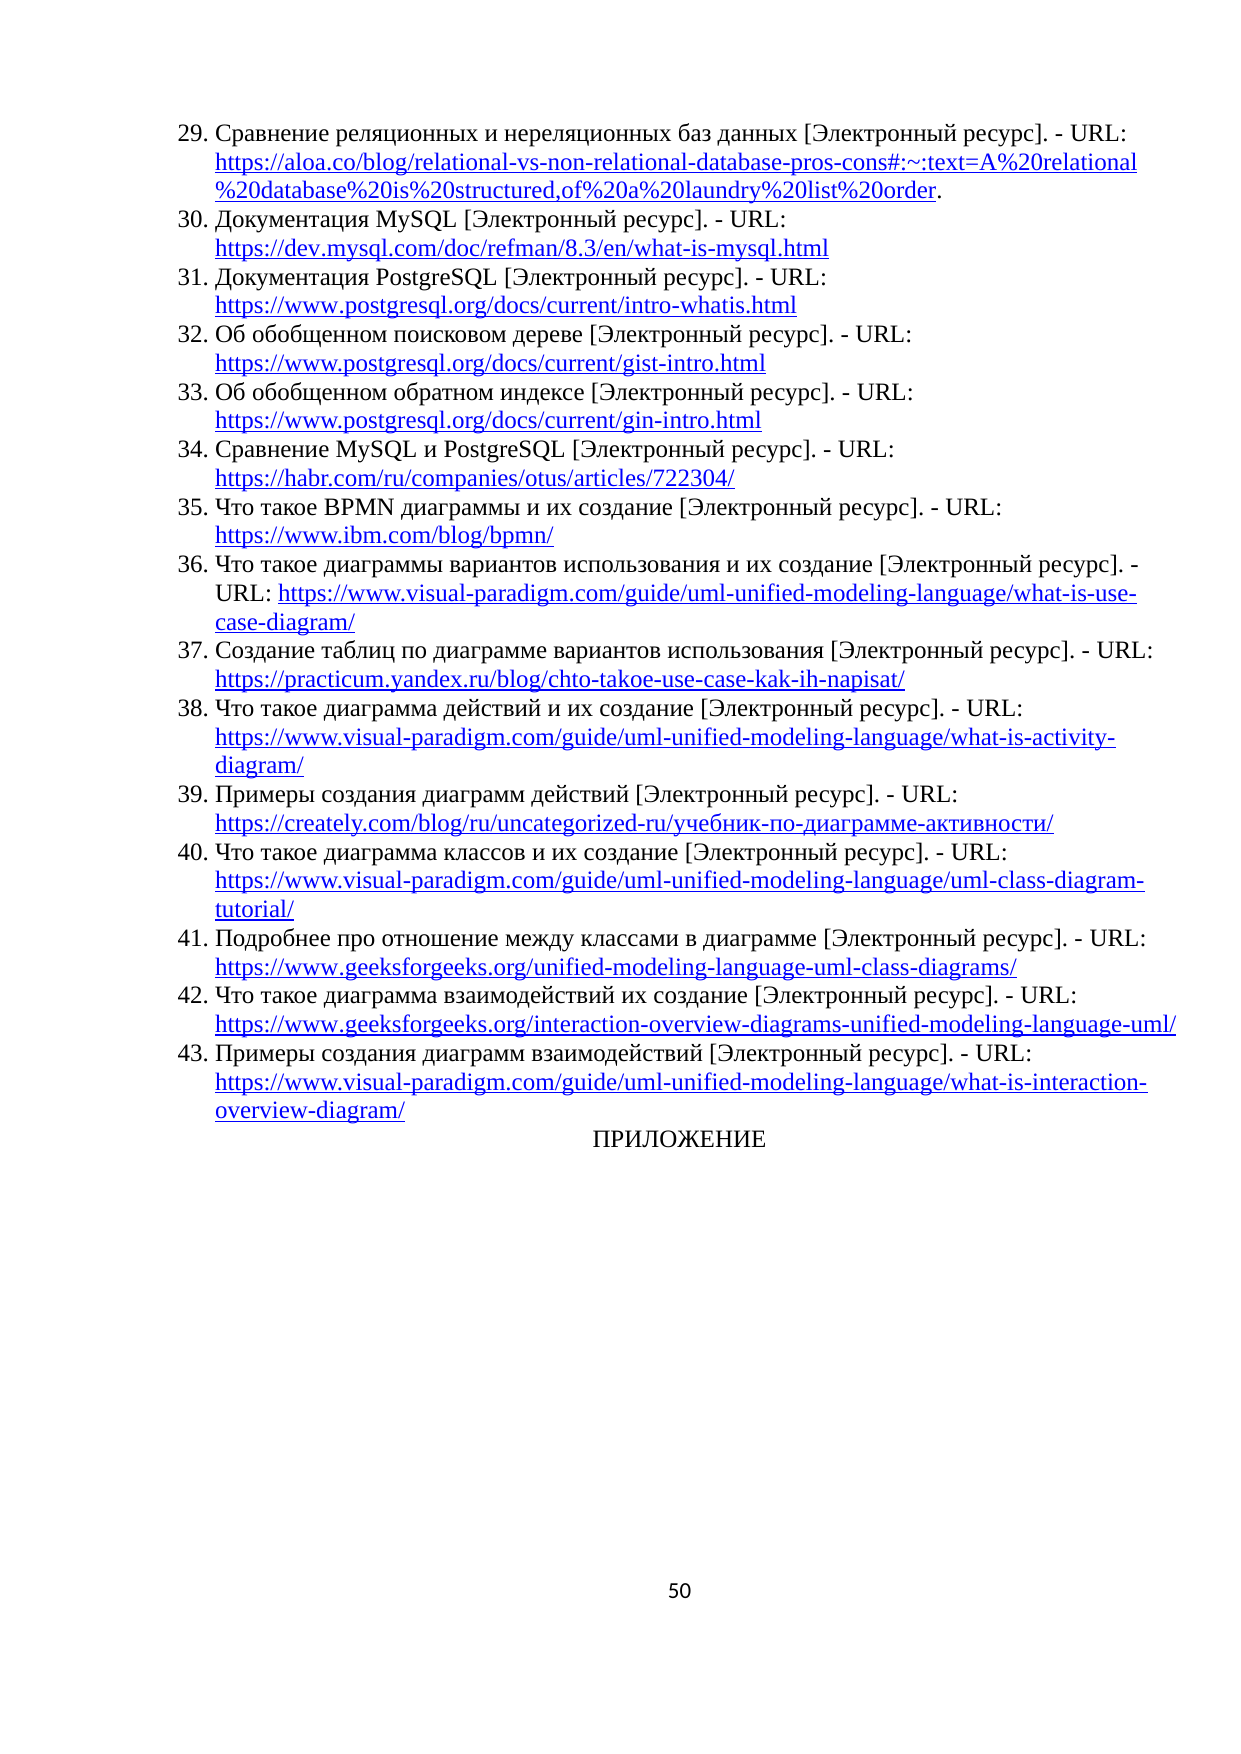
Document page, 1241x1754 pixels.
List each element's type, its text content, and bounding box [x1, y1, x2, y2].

list Об обобщенном поисковом дереве [Электронный ресурс]. - URL: https://www.postgresql.org/docs/current/gist-intro.html [177, 319, 1181, 377]
list Об обобщенном обратном индексе [Электронный ресурс]. - URL: https://www.postgresql.org/docs/current/gin-intro.html [177, 377, 1181, 434]
list Подробнее про отношение между классами в диаграмме [Электронный ресурс]. - URL: https://www.geeksforgeeks.org/unified-modeling-language-uml-class-diagrams/ [177, 923, 1181, 981]
list Примеры создания диаграмм взаимодействий [Электронный ресурс]. - URL: https://www.visual-paradigm.com/guide/uml-unified-modeling-language/what-is-interaction-overview-diagram/ [177, 1038, 1181, 1124]
list Сравнение реляционных и нереляционных баз данных [Электронный ресурс]. - URL: https://aloa.co/blog/relational-vs-non-relational-database-pros-cons#:~:text=A%20relational%20database%20is%20structured,of%20a%20laundry%20list%20order. [177, 118, 1181, 204]
list Что такое диаграмма взаимодействий их создание [Электронный ресурс]. - URL: https://www.geeksforgeeks.org/interaction-overview-diagrams-unified-modeling-language-uml/ [177, 981, 1181, 1038]
list Документация PostgreSQL [Электронный ресурс]. - URL: https://www.postgresql.org/docs/current/intro-whatis.html [177, 262, 1181, 319]
list Что такое диаграммы вариантов использования и их создание [Электронный ресурс]. - URL: https://www.visual-paradigm.com/guide/uml-unified-modeling-language/what-is-use-case-diagram/ [177, 549, 1181, 636]
text ПРИЛОЖЕНИЕ [177, 1124, 1181, 1153]
list Что такое BPMN диаграммы и их создание [Электронный ресурс]. - URL: https://www.ibm.com/blog/bpmn/ [177, 492, 1181, 549]
list Документация MySQL [Электронный ресурс]. - URL: https://dev.mysql.com/doc/refman/8.3/en/what-is-mysql.html [177, 204, 1181, 262]
list Примеры создания диаграмм действий [Электронный ресурс]. - URL: https://creately.com/blog/ru/uncategorized-ru/учебник-по-диаграмме-активности/ [177, 779, 1181, 837]
list Что такое диаграмма действий и их создание [Электронный ресурс]. - URL: https://www.visual-paradigm.com/guide/uml-unified-modeling-language/what-is-activity-diagram/ [177, 693, 1181, 779]
list Создание таблиц по диаграмме вариантов использования [Электронный ресурс]. - URL: https://practicum.yandex.ru/blog/chto-takoe-use-case-kak-ih-napisat/ [177, 636, 1181, 693]
list Что такое диаграмма классов и их создание [Электронный ресурс]. - URL: https://www.visual-paradigm.com/guide/uml-unified-modeling-language/uml-class-diagram-tutorial/ [177, 837, 1181, 923]
list Сравнение MySQL и PostgreSQL [Электронный ресурс]. - URL: https://habr.com/ru/companies/otus/articles/722304/ [177, 434, 1181, 492]
